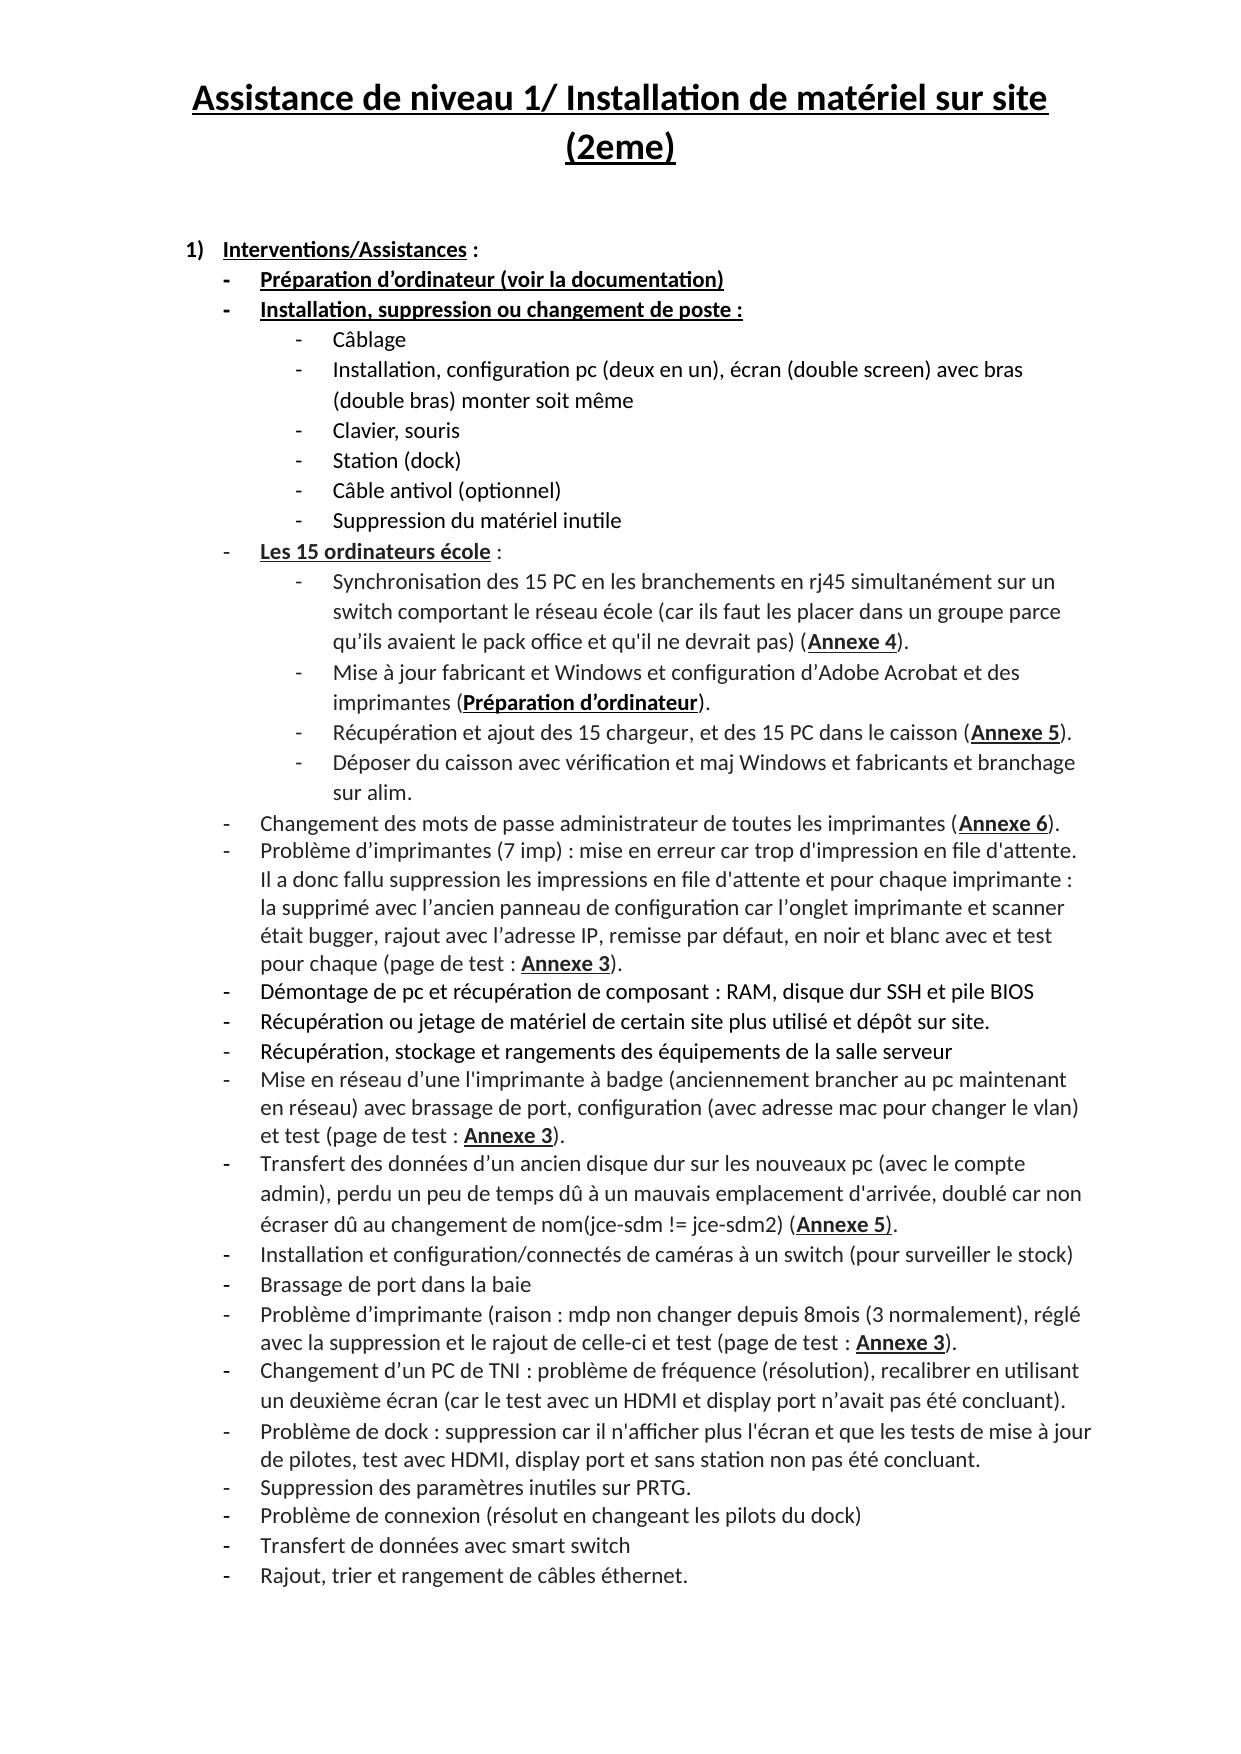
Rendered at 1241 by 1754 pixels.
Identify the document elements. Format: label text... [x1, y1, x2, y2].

list Suppression du matériel inutile [295, 507, 1093, 534]
list Récupération ou jetage de matériel de certain site plus utilisé et dépôt sur site. [223, 1007, 1093, 1035]
list Problème de connexion (résolut en changeant les pilots du dock) [223, 1501, 1093, 1529]
list Installation et configuration/connectés de caméras à un switch (pour surveiller le stock) [223, 1240, 1093, 1268]
list Mise à jour fabricant et Windows et configuration d’Adobe Acrobat et des imprimantes (Préparation d’ordinateur). [295, 658, 1093, 716]
list Brassage de port dans la baie [223, 1270, 1093, 1298]
list Démontage de pc et récupération de composant : RAM, disque dur SSH et pile BIOS [223, 977, 1093, 1005]
list Problème d’imprimante (raison : mdp non changer depuis 8mois (3 normalement), réglé avec la suppression et le rajout de celle-ci et test (page de test : Annexe 3). [223, 1300, 1093, 1356]
list Déposer du caisson avec vérification et maj Windows et fabricants et branchage sur alim. [295, 748, 1093, 806]
list Changement des mots de passe administrateur de toutes les imprimantes (Annexe 6). [223, 809, 1093, 837]
list Installation, suppression ou changement de poste : [223, 295, 1093, 323]
list Mise en réseau d’une l'imprimante à badge (anciennement brancher au pc maintenant en réseau) avec brassage de port, configuration (avec adresse mac pour changer le vlan) et test (page de test : Annexe 3). [223, 1065, 1093, 1149]
list Rajout, trier et rangement de câbles éthernet. [223, 1561, 1093, 1589]
list Installation, configuration pc (deux en un), écran (double screen) avec bras (double bras) monter soit même [295, 356, 1093, 414]
list Interventions/Assistances : [185, 235, 1093, 263]
list Changement d’un PC de TNI : problème de fréquence (résolution), recalibrer en utilisant un deuxième écran (car le test avec un HDMI et display port n’avait pas été concluant). [223, 1356, 1093, 1414]
list Câblage [295, 325, 1093, 353]
list Suppression des paramètres inutiles sur PRTG. [223, 1473, 1093, 1501]
list Préparation d’ordinateur (voir la documentation) [223, 265, 1093, 293]
list Station (dock) [295, 446, 1093, 474]
list Synchronisation des 15 PC en les branchements en rj45 simultanément sur un switch comportant le réseau école (car ils faut les placer dans un groupe parce qu’ils avaient le pack office et qu'il ne devrait pas) (Annexe 4). [295, 567, 1093, 655]
list Récupération et ajout des 15 chargeur, et des 15 PC dans le caisson (Annexe 5). [295, 718, 1093, 746]
list Transfert de données avec smart switch [223, 1531, 1093, 1559]
list Récupération, stockage et rangements des équipements de la salle serveur [223, 1037, 1093, 1065]
list Problème de dock : suppression car il n'afficher plus l'écran et que les tests de mise à jour de pilotes, test avec HDMI, display port et sans station non pas été concluant. [223, 1417, 1093, 1473]
list Les 15 ordinateurs école : [223, 537, 1093, 565]
list Transfert des données d’un ancien disque dur sur les nouveaux pc (avec le compte admin), perdu un peu de temps dû à un mauvais emplacement d'arrivée, doublé car non écraser dû au changement de nom(jce-sdm != jce-sdm2) (Annexe 5). [223, 1149, 1093, 1238]
list Clavier, souris [295, 416, 1093, 444]
list Problème d’imprimantes (7 imp) : mise en erreur car trop d'impression en file d'attente. Il a donc fallu suppression les impressions en file d'attente et pour chaque imprimante : la supprimé avec l’ancien panneau de configuration car l’onglet imprimante et scanner était bugger, rajout avec l’adresse IP, remisse par défaut, en noir et blanc avec et test pour chaque (page de test : Annexe 3). [223, 837, 1093, 977]
list Câble antivol (optionnel) [295, 476, 1093, 504]
